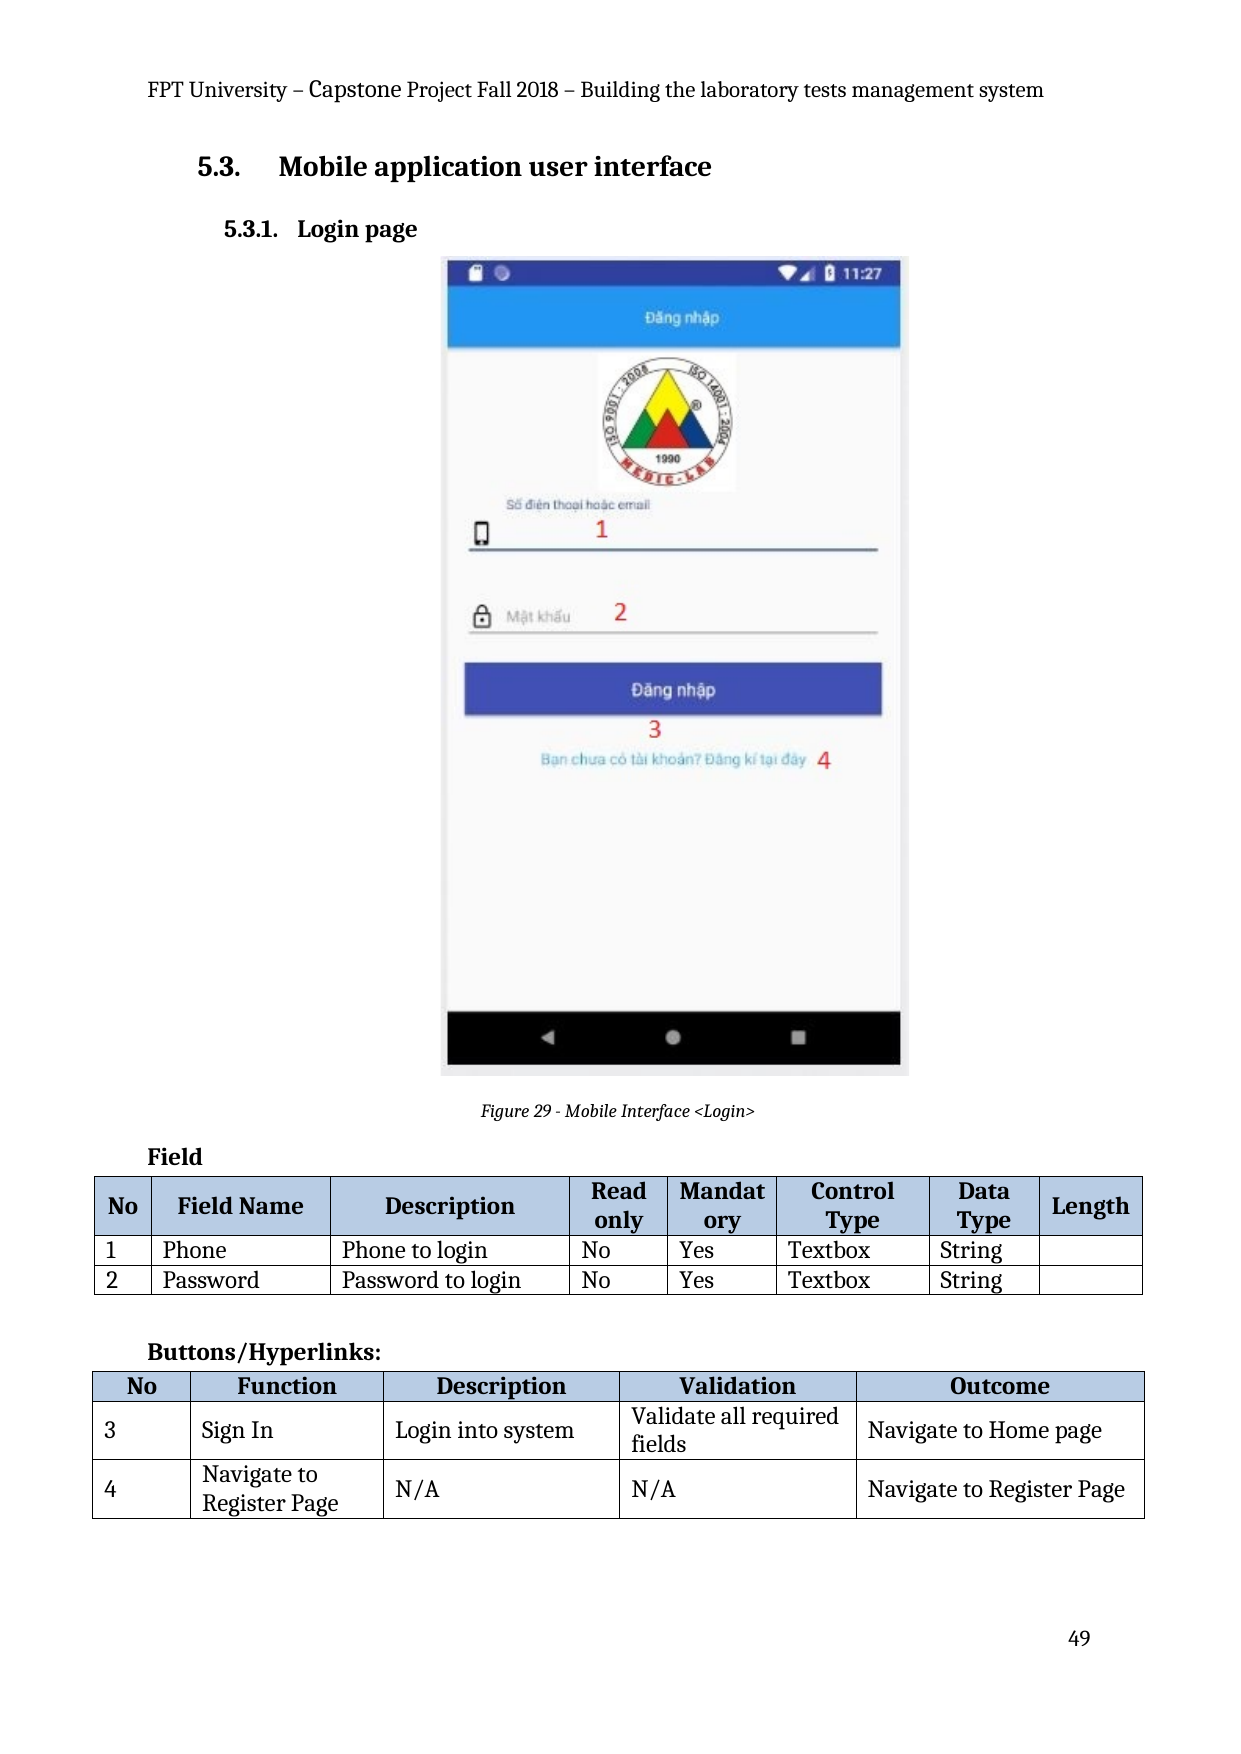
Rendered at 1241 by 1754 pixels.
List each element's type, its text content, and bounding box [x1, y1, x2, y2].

table_cell Navigate to Register Page [857, 1460, 1144, 1518]
table_cell String [930, 1266, 1039, 1294]
table_cell 4 [93, 1460, 190, 1518]
table_cell N/A [620, 1460, 856, 1518]
table_header No [95, 1177, 151, 1235]
table_header Description [331, 1177, 569, 1235]
table_cell No [570, 1266, 667, 1294]
table_cell Sign In [191, 1402, 383, 1459]
table_cell [1040, 1266, 1142, 1294]
table_header Control Type [777, 1177, 929, 1235]
table_header Mandatory [668, 1177, 776, 1235]
table_cell Phone to login [331, 1236, 569, 1264]
table_header Read only [570, 1177, 667, 1235]
table_cell 2 [95, 1266, 151, 1294]
subtitle Login page [278, 215, 1082, 244]
table_header Function [191, 1372, 383, 1401]
table_cell Navigate to Register Page [191, 1460, 383, 1518]
table_cell No [570, 1236, 667, 1264]
table_cell Textbox [777, 1236, 929, 1264]
table_cell Phone [152, 1236, 330, 1264]
table_cell Password to login [331, 1266, 569, 1294]
table_cell 3 [93, 1402, 190, 1459]
subtitle Mobile application user interface [241, 150, 1090, 183]
table_cell N/A [384, 1460, 619, 1518]
text Buttons/Hyperlinks: [147, 1338, 1090, 1367]
table_cell Login into system [384, 1402, 619, 1459]
table_cell Yes [668, 1236, 776, 1264]
table_cell [1040, 1236, 1142, 1264]
table_cell Textbox [777, 1266, 929, 1294]
table_cell 1 [95, 1236, 151, 1264]
table_header Length [1040, 1177, 1142, 1235]
table_cell String [930, 1236, 1039, 1264]
table_header No [93, 1372, 190, 1401]
table_header Data Type [930, 1177, 1039, 1235]
table_header Outcome [857, 1372, 1144, 1401]
picture [440, 256, 910, 1076]
table_header Validation [620, 1372, 856, 1401]
table_cell Validate all required fields [620, 1402, 856, 1459]
table_cell Yes [668, 1266, 776, 1294]
table_cell Password [152, 1266, 330, 1294]
text Field [147, 1143, 1090, 1172]
table_header Field Name [152, 1177, 330, 1235]
table_header Description [384, 1372, 619, 1401]
table_cell Navigate to Home page [857, 1402, 1144, 1459]
